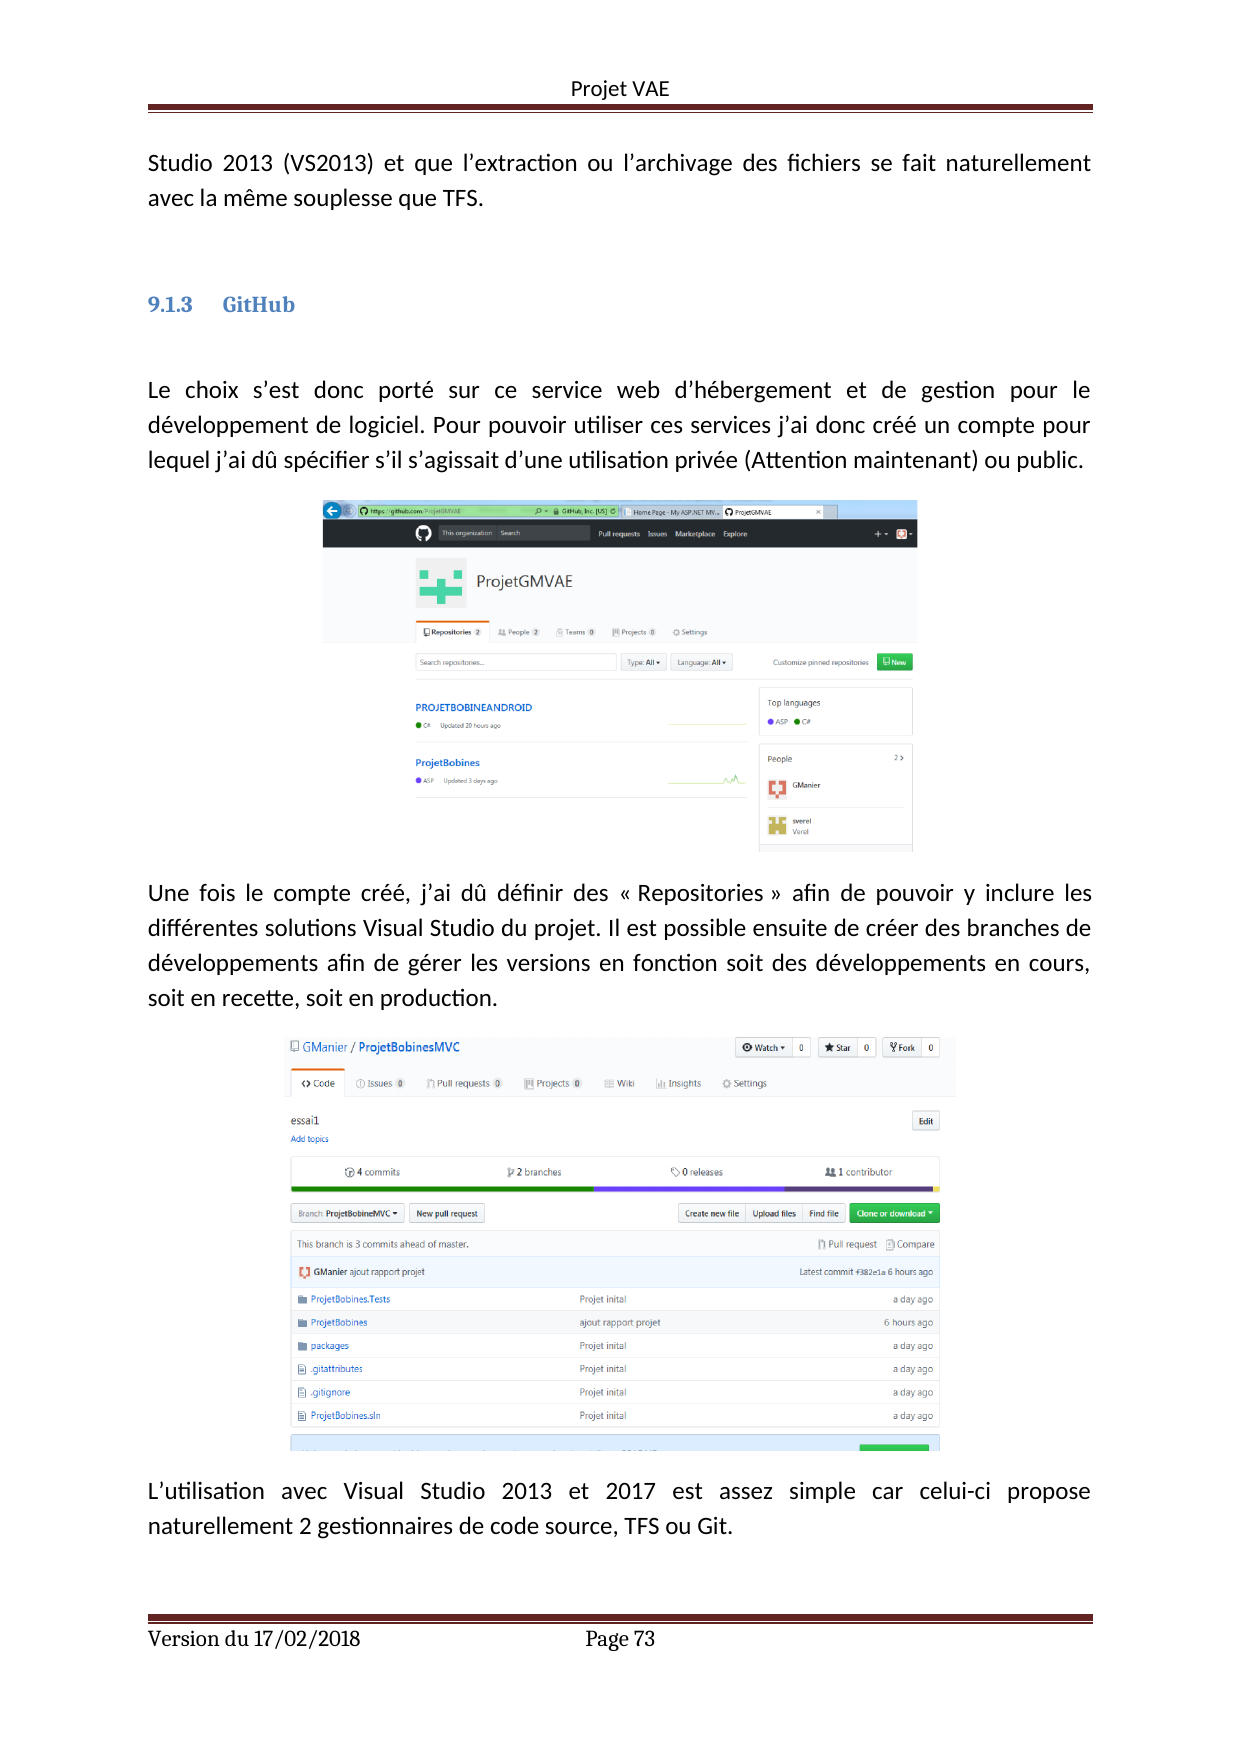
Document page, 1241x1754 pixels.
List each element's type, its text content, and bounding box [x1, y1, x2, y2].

text L’utilisation avec Visual Studio 2013 et 2017 est assez simple car celui-ci propose naturellement 2 gestionnaires de code source, TFS ou Git. [148, 1475, 1093, 1541]
picture [284, 1037, 956, 1451]
subtitle GitHub [148, 291, 1093, 318]
picture [322, 500, 918, 852]
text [148, 148, 1093, 213]
text Le choix s’est donc porté sur ce service web d’hébergement et de gestion pour le développement de logiciel. Pour pouvoir utiliser ces services j’ai donc créé un compte pour lequel j’ai dû spécifier s’il s’agissait d’une utilisation privée (Attention maintenant) ou public. [148, 375, 1093, 475]
text Une fois le compte créé, j’ai dû définir des « Repositories » afin de pouvoir y inclure les différentes solutions Visual Studio du projet. Il est possible ensuite de créer des branches de développements afin de gérer les versions en fonction soit des développements en cours, soit en recette, soit en production. [148, 877, 1093, 1012]
